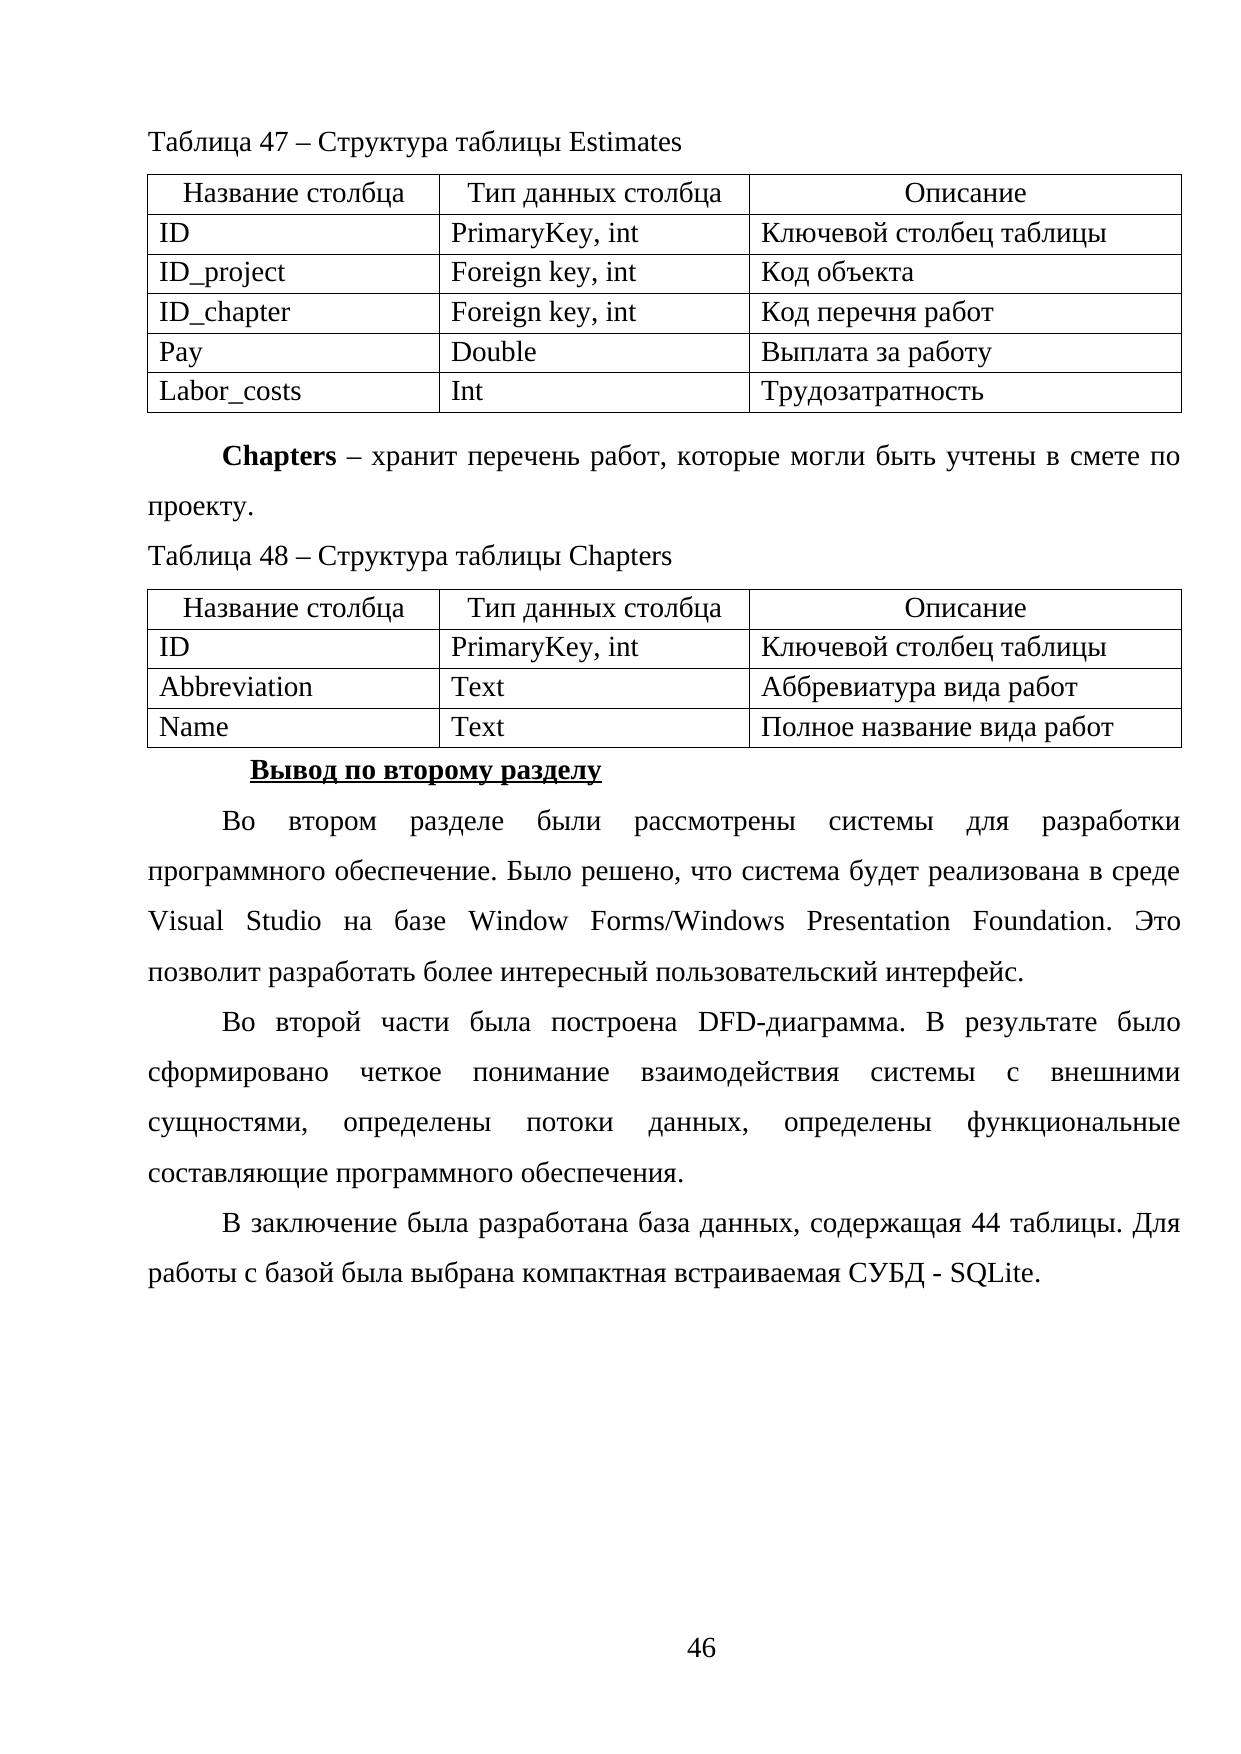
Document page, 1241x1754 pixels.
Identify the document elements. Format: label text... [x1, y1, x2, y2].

table_cell Выплата за работу [750, 334, 1181, 372]
table_cell Foreign key, int [440, 255, 749, 293]
text Chapters – хранит перечень работ, которые могли быть учтены в смете по проекту. [148, 438, 1181, 522]
table_header Название столбца [148, 590, 439, 628]
table_header Описание [750, 590, 1181, 628]
table_cell Ключевой столбец таблицы [750, 630, 1181, 668]
table_header Тип данных столбца [440, 590, 749, 628]
table_cell Text [440, 669, 749, 708]
table_cell Labor_costs [148, 373, 439, 412]
table_header Тип данных столбца [440, 175, 749, 214]
table_cell Pay [148, 334, 439, 372]
table_cell PrimaryKey, int [440, 630, 749, 668]
table_cell Name [148, 709, 439, 747]
table_cell PrimaryKey, int [440, 215, 749, 253]
table_cell Ключевой столбец таблицы [750, 215, 1181, 253]
subtitle Вывод по второму разделу [250, 752, 1181, 786]
table_cell ID [148, 630, 439, 668]
text Таблица 47 – Структура таблицы Estimates [148, 124, 1181, 158]
table_cell Text [440, 709, 749, 747]
table_cell ID_project [148, 255, 439, 293]
text Во втором разделе были рассмотрены системы для разработки программного обеспечение. Было решено, что система будет реализована в среде Visual Studio на базе Window Forms/Windows Presentation Foundation. Это позволит разработать более интересный пользовательский интерфейс. [148, 803, 1181, 987]
text В заключение была разработана база данных, содержащая 44 таблицы. Для работы с базой была выбрана компактная встраиваемая СУБД - SQLite. [148, 1205, 1181, 1289]
table_cell ID [148, 215, 439, 253]
table_cell Трудозатратность [750, 373, 1181, 412]
text Во второй части была построена DFD-диаграмма. В результате было сформировано четкое понимание взаимодействия системы с внешними сущностями, определены потоки данных, определены функциональные составляющие программного обеспечения. [148, 1004, 1181, 1188]
table_cell ID_chapter [148, 294, 439, 333]
text Таблица 48 – Структура таблицы Chapters [148, 538, 1181, 572]
table_cell Аббревиатура вида работ [750, 669, 1181, 708]
table_header Название столбца [148, 175, 439, 214]
table_cell Код перечня работ [750, 294, 1181, 333]
table_cell Abbreviation [148, 669, 439, 708]
table_cell Код объекта [750, 255, 1181, 293]
table_cell Double [440, 334, 749, 372]
table_cell Int [440, 373, 749, 412]
table_cell Foreign key, int [440, 294, 749, 333]
table_cell Полное название вида работ [750, 709, 1181, 747]
table_header Описание [750, 175, 1181, 214]
